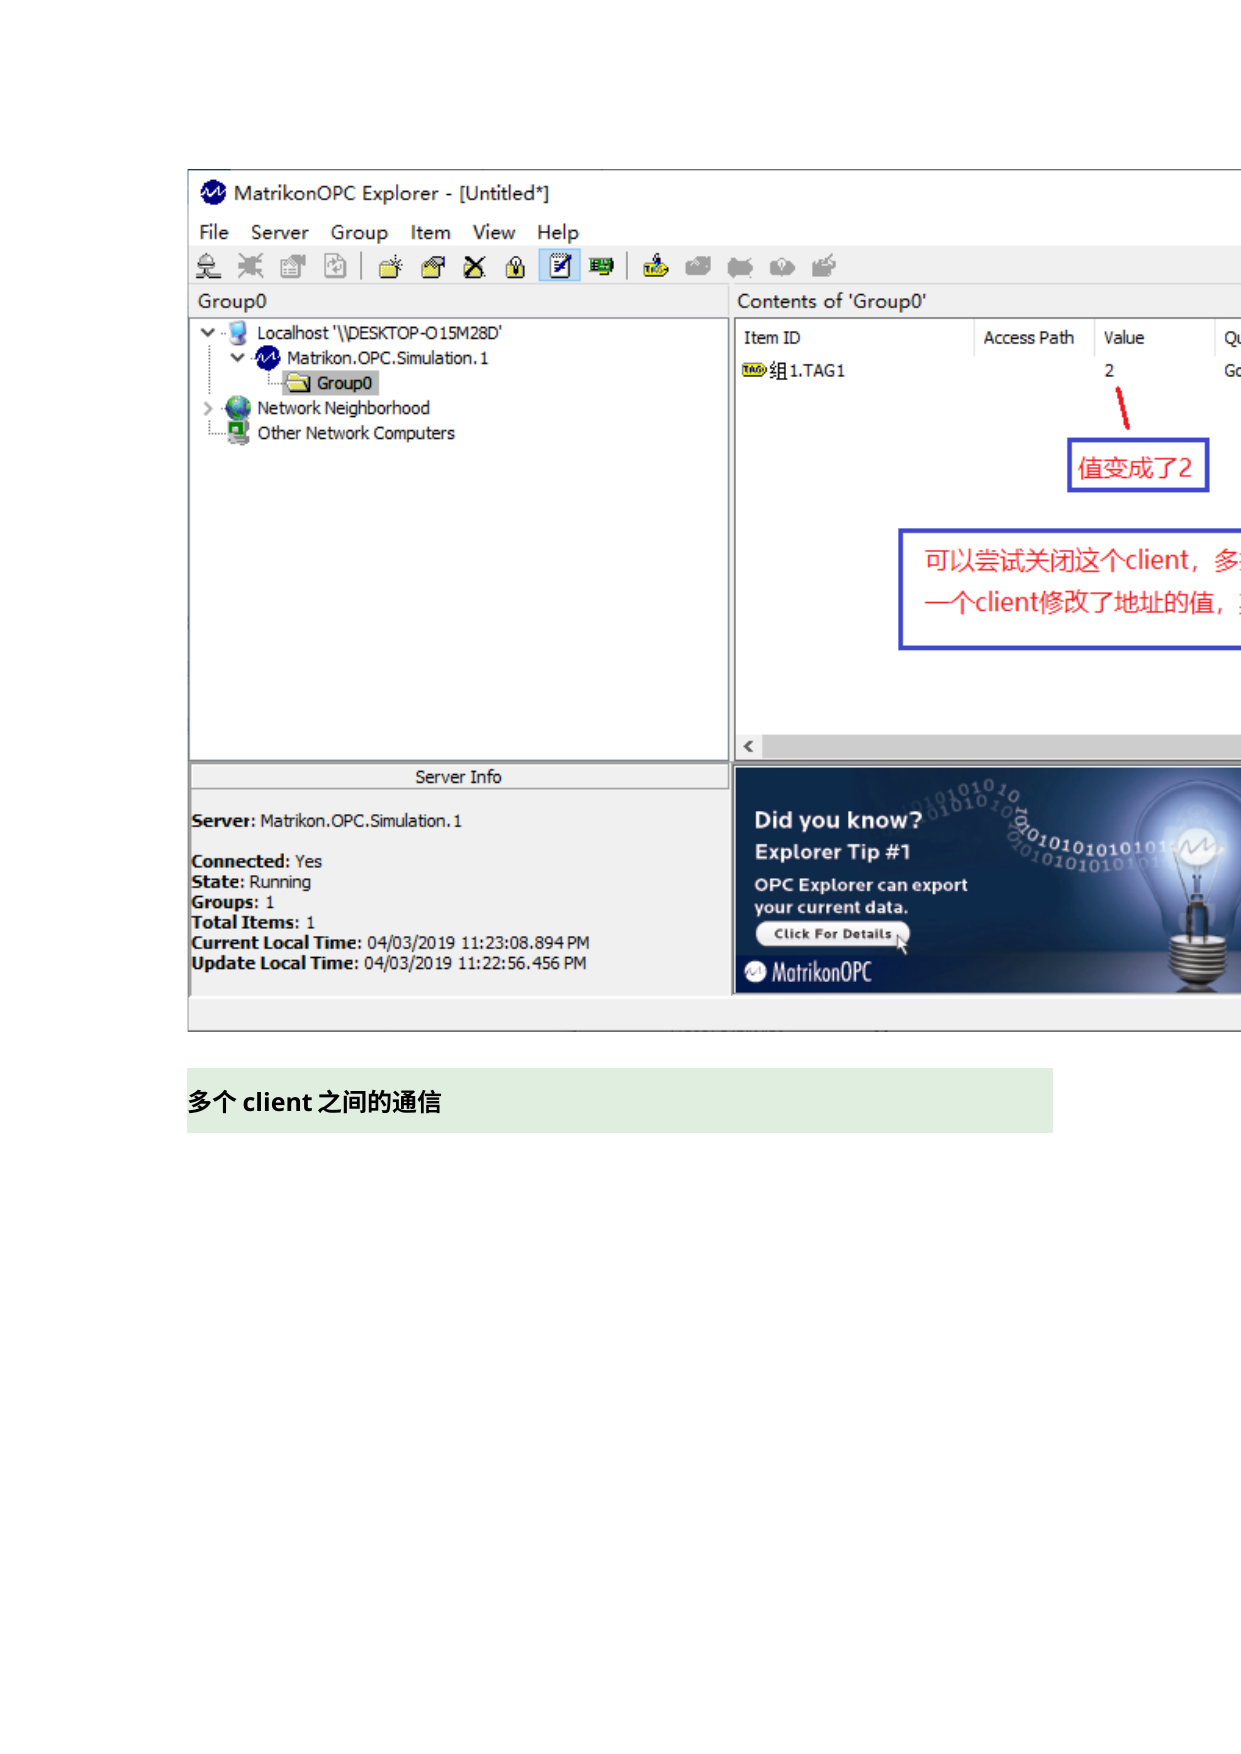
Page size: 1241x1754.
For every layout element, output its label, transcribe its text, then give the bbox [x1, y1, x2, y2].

picture [187, 169, 1241, 1032]
subtitle 多个client之间的通信 [187, 1068, 1053, 1133]
